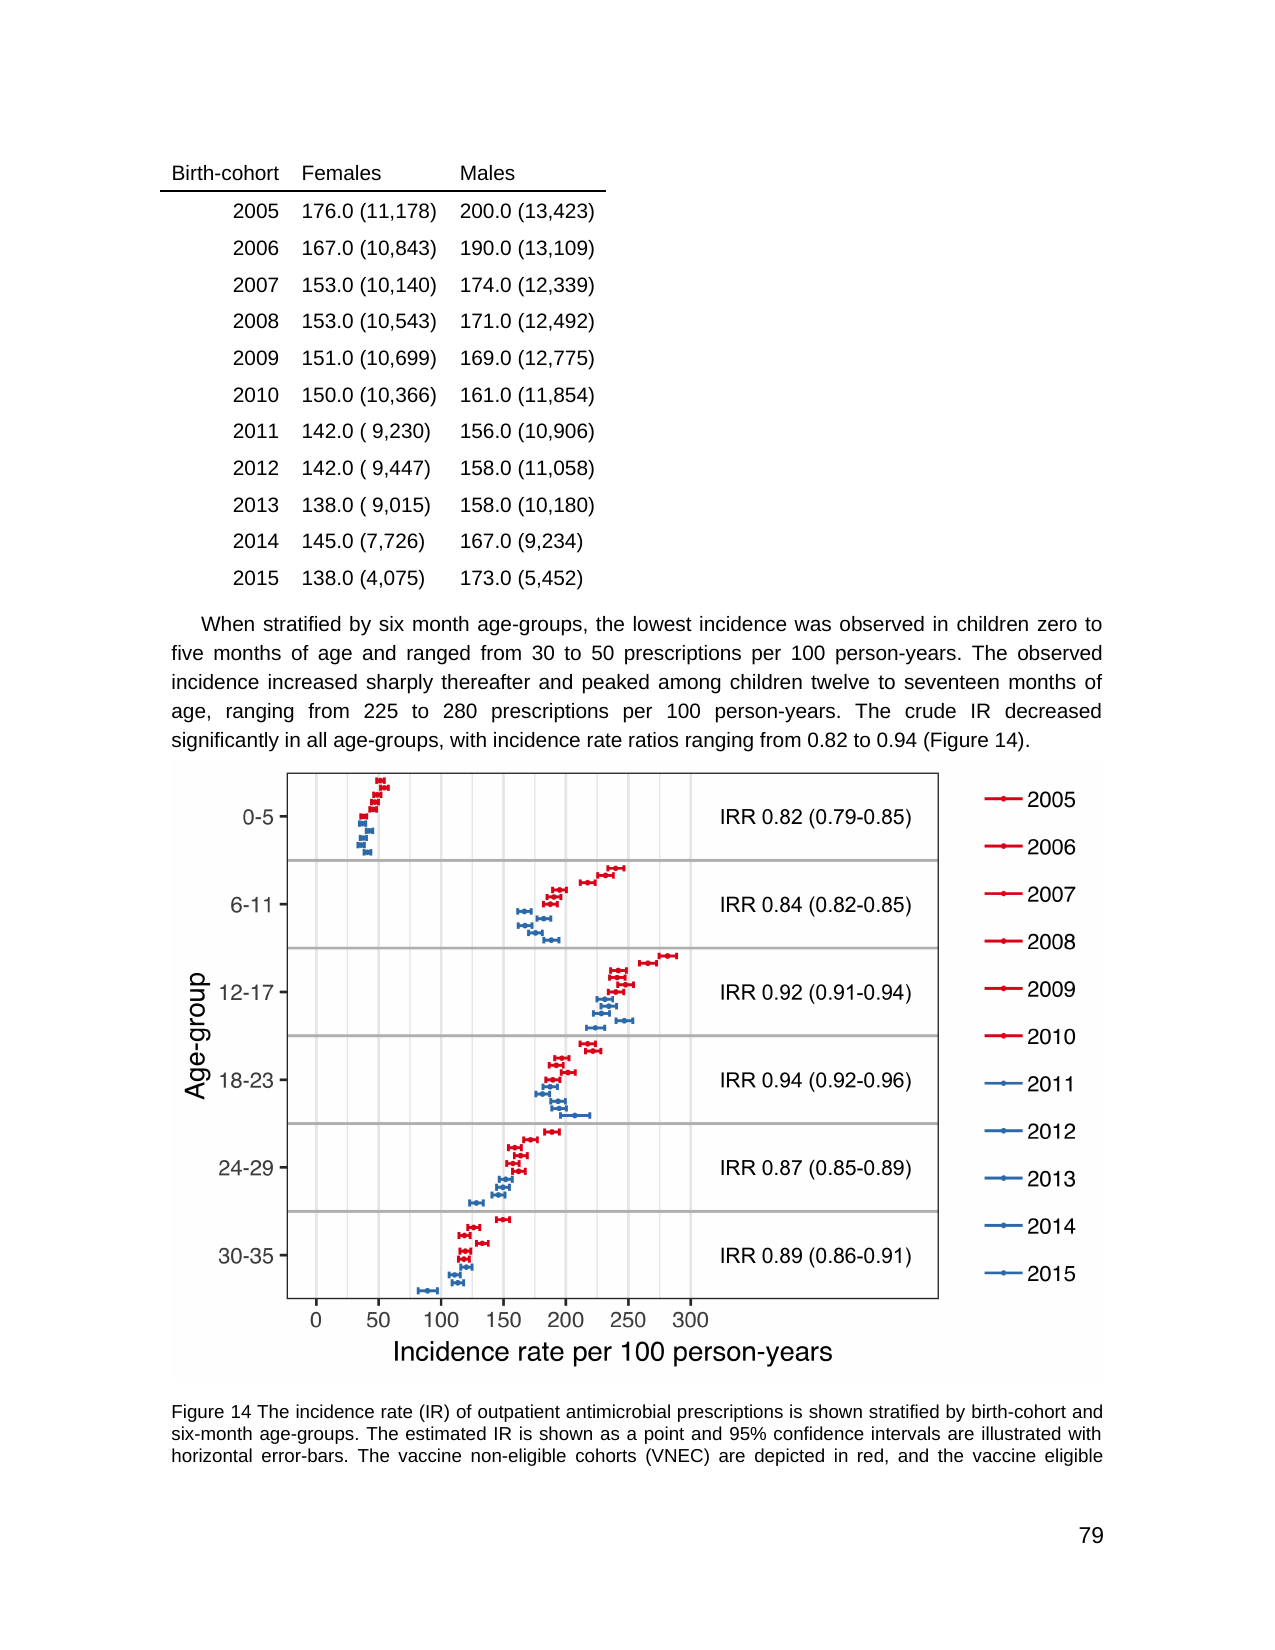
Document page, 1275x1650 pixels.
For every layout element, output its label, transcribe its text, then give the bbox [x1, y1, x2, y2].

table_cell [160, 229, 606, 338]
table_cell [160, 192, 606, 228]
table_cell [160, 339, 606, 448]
picture [171, 759, 1103, 1381]
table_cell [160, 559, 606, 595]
text When stratified by six month age-groups, the lowest incidence was observed in children zero to five months of age and ranged from 30 to 50 prescriptions per 100 person-years. The observed incidence increased sharply thereafter and peaked among children twelve to seventeen months of age, ranging from 225 to 280 prescriptions per 100 person-years. The crude IR decreased significantly in all age-groups, with incidence rate ratios ranging from 0.82 to 0.94 (Figure 14). [171, 608, 1104, 753]
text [171, 1401, 1104, 1466]
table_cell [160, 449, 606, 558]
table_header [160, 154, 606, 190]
